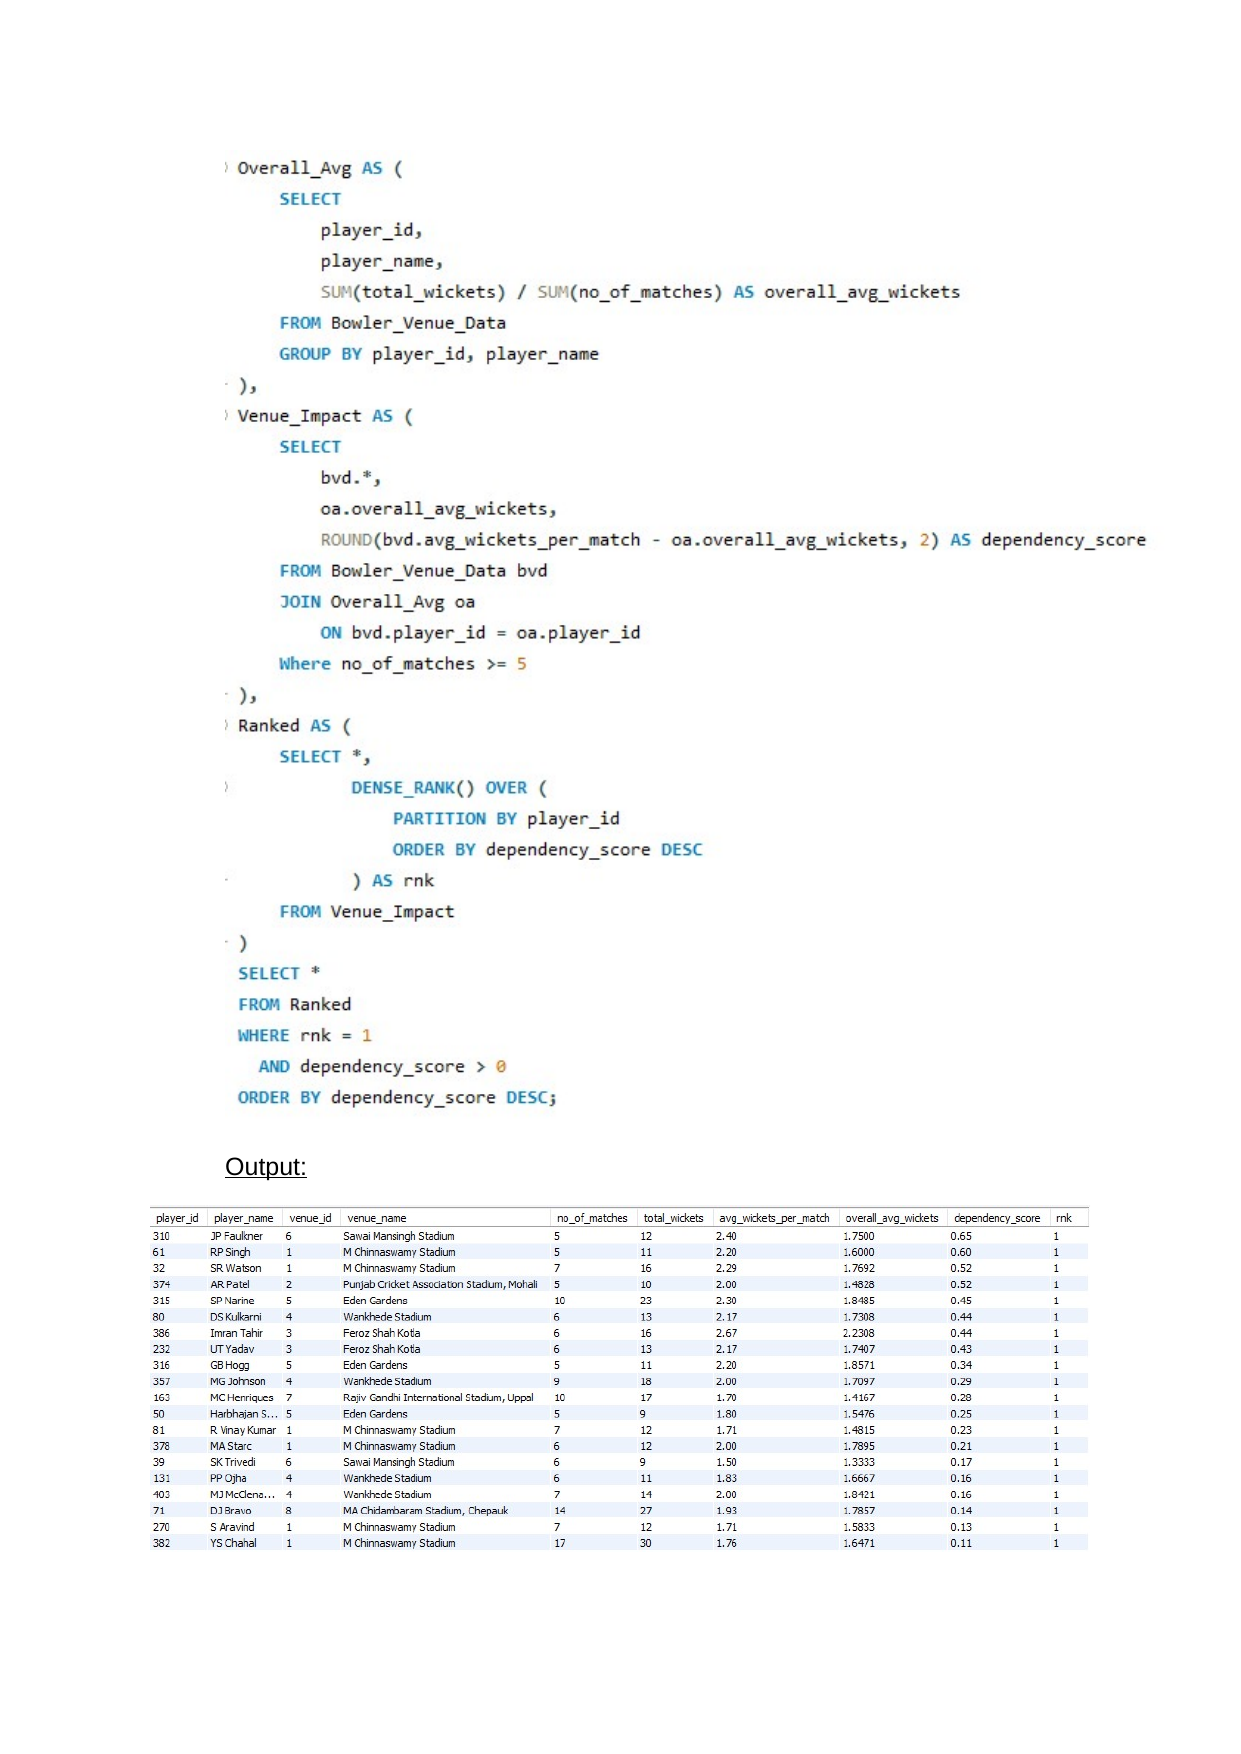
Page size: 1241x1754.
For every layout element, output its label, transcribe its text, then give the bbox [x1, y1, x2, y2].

picture [225, 150, 1166, 1127]
text Output: [225, 1152, 1090, 1181]
picture [150, 1205, 1091, 1552]
